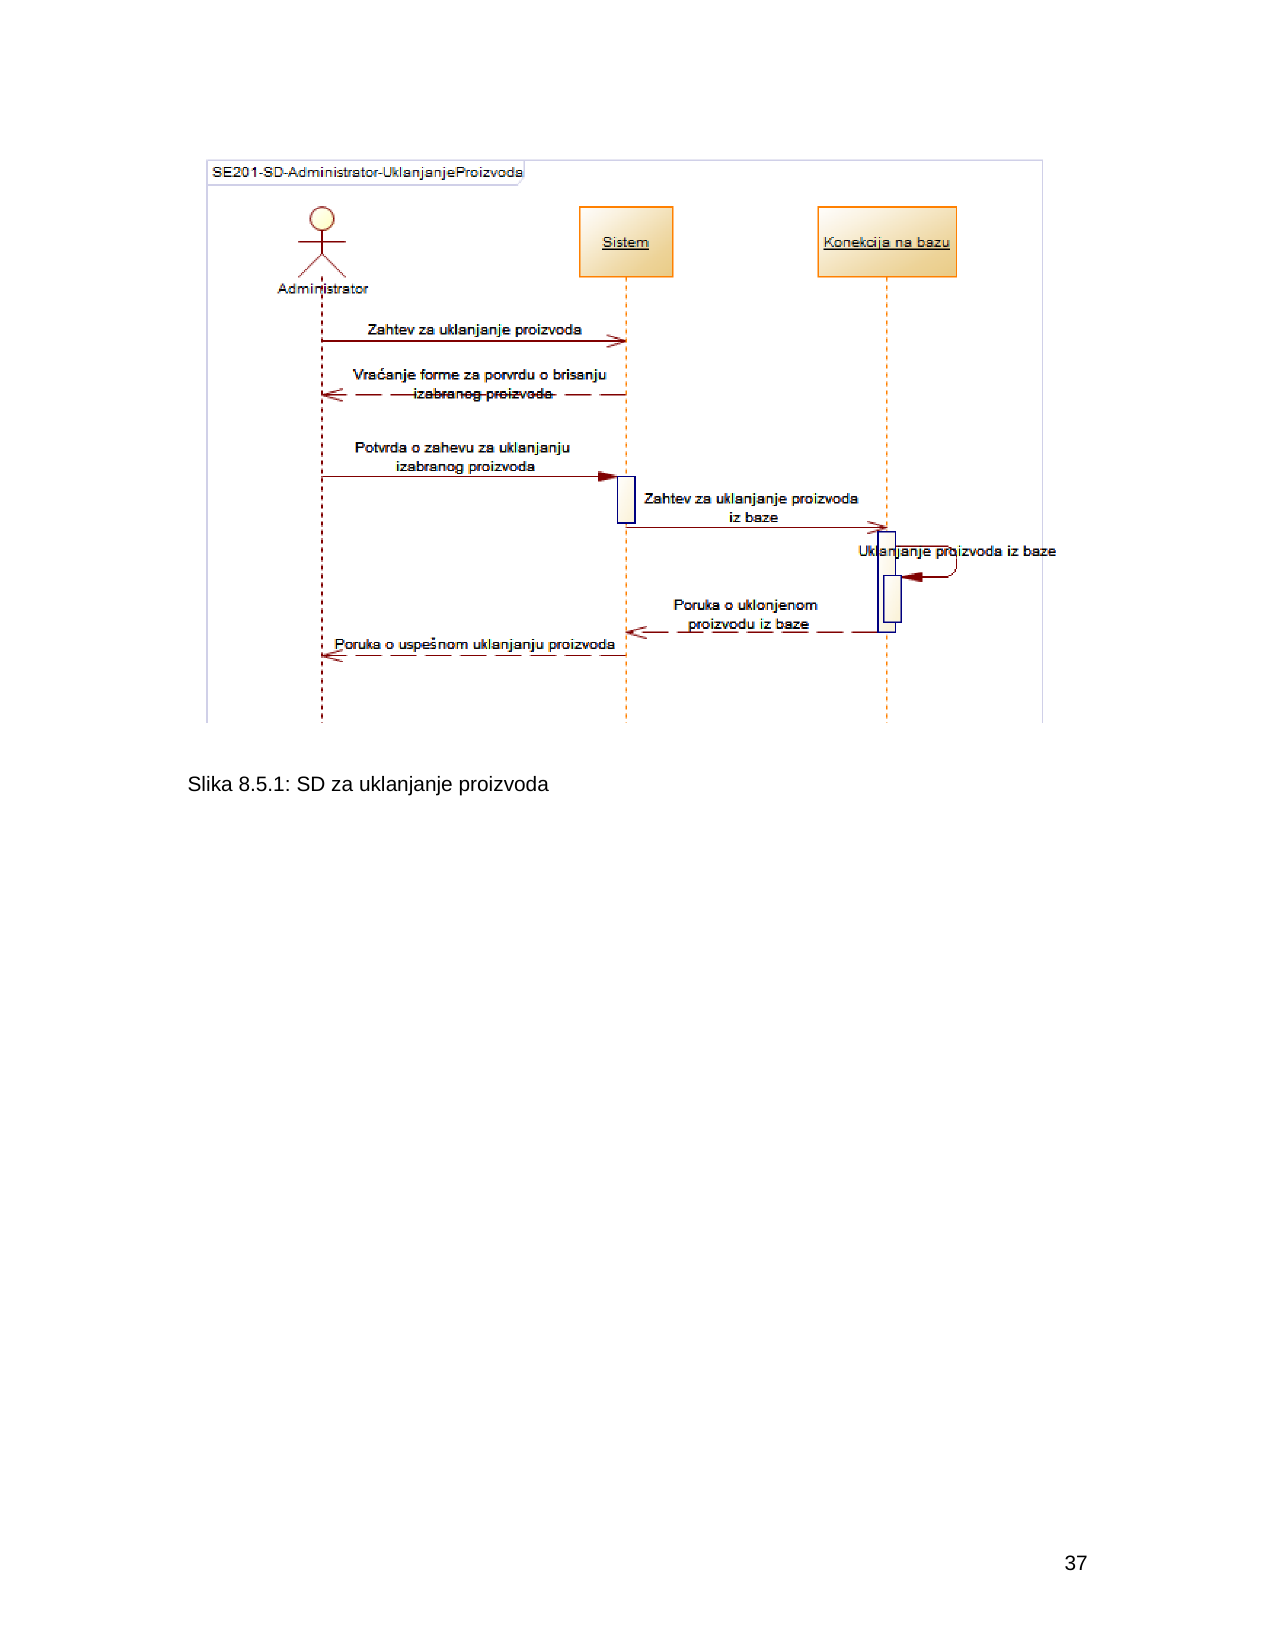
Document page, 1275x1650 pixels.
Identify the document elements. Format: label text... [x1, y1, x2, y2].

picture [187, 150, 1088, 723]
text Slika 8.5.1: SD za uklanjanje proizvoda [187, 772, 1087, 796]
